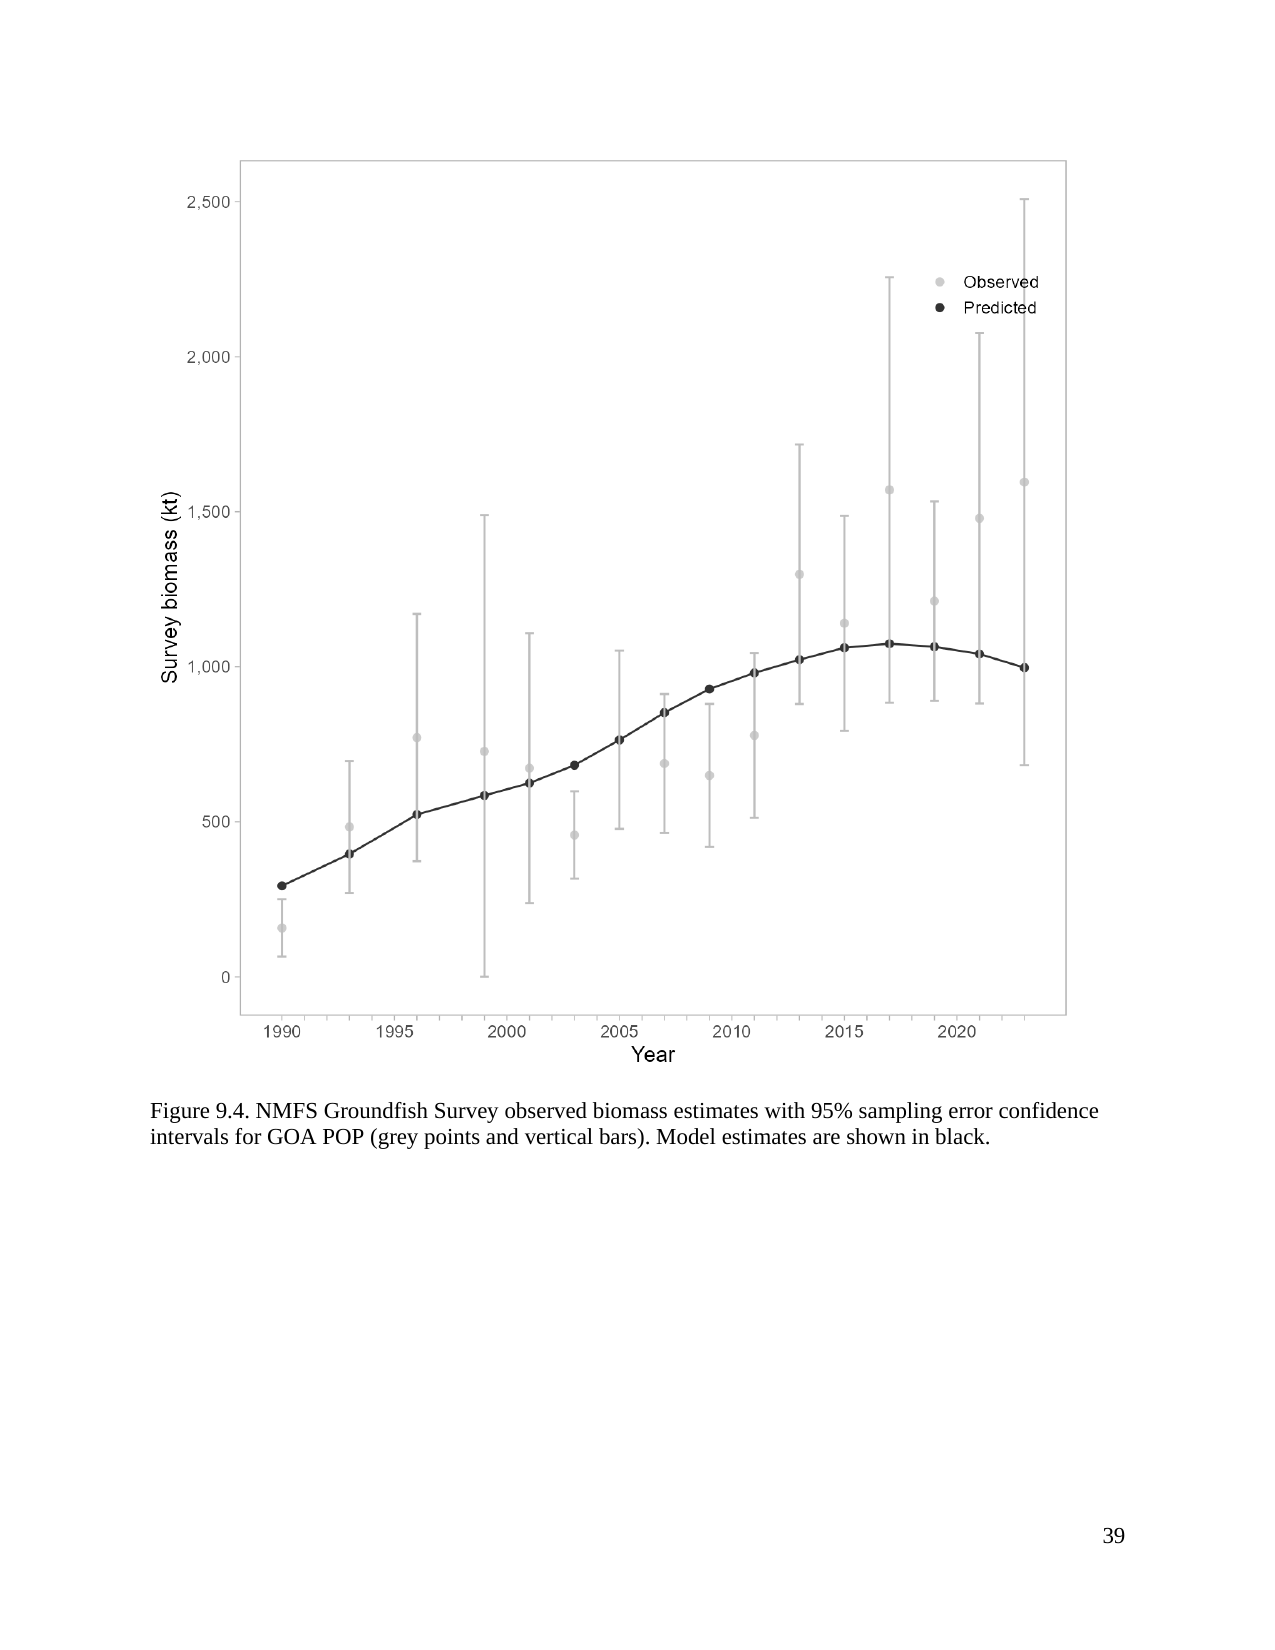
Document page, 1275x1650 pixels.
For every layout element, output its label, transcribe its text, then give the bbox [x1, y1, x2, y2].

text Figure 9.4. NMFS Groundfish Survey observed biomass estimates with 95% sampling error confidence intervals for GOA POP (grey points and vertical bars). Model estimates are shown in black. [150, 1097, 1125, 1150]
picture [150, 150, 1077, 1077]
